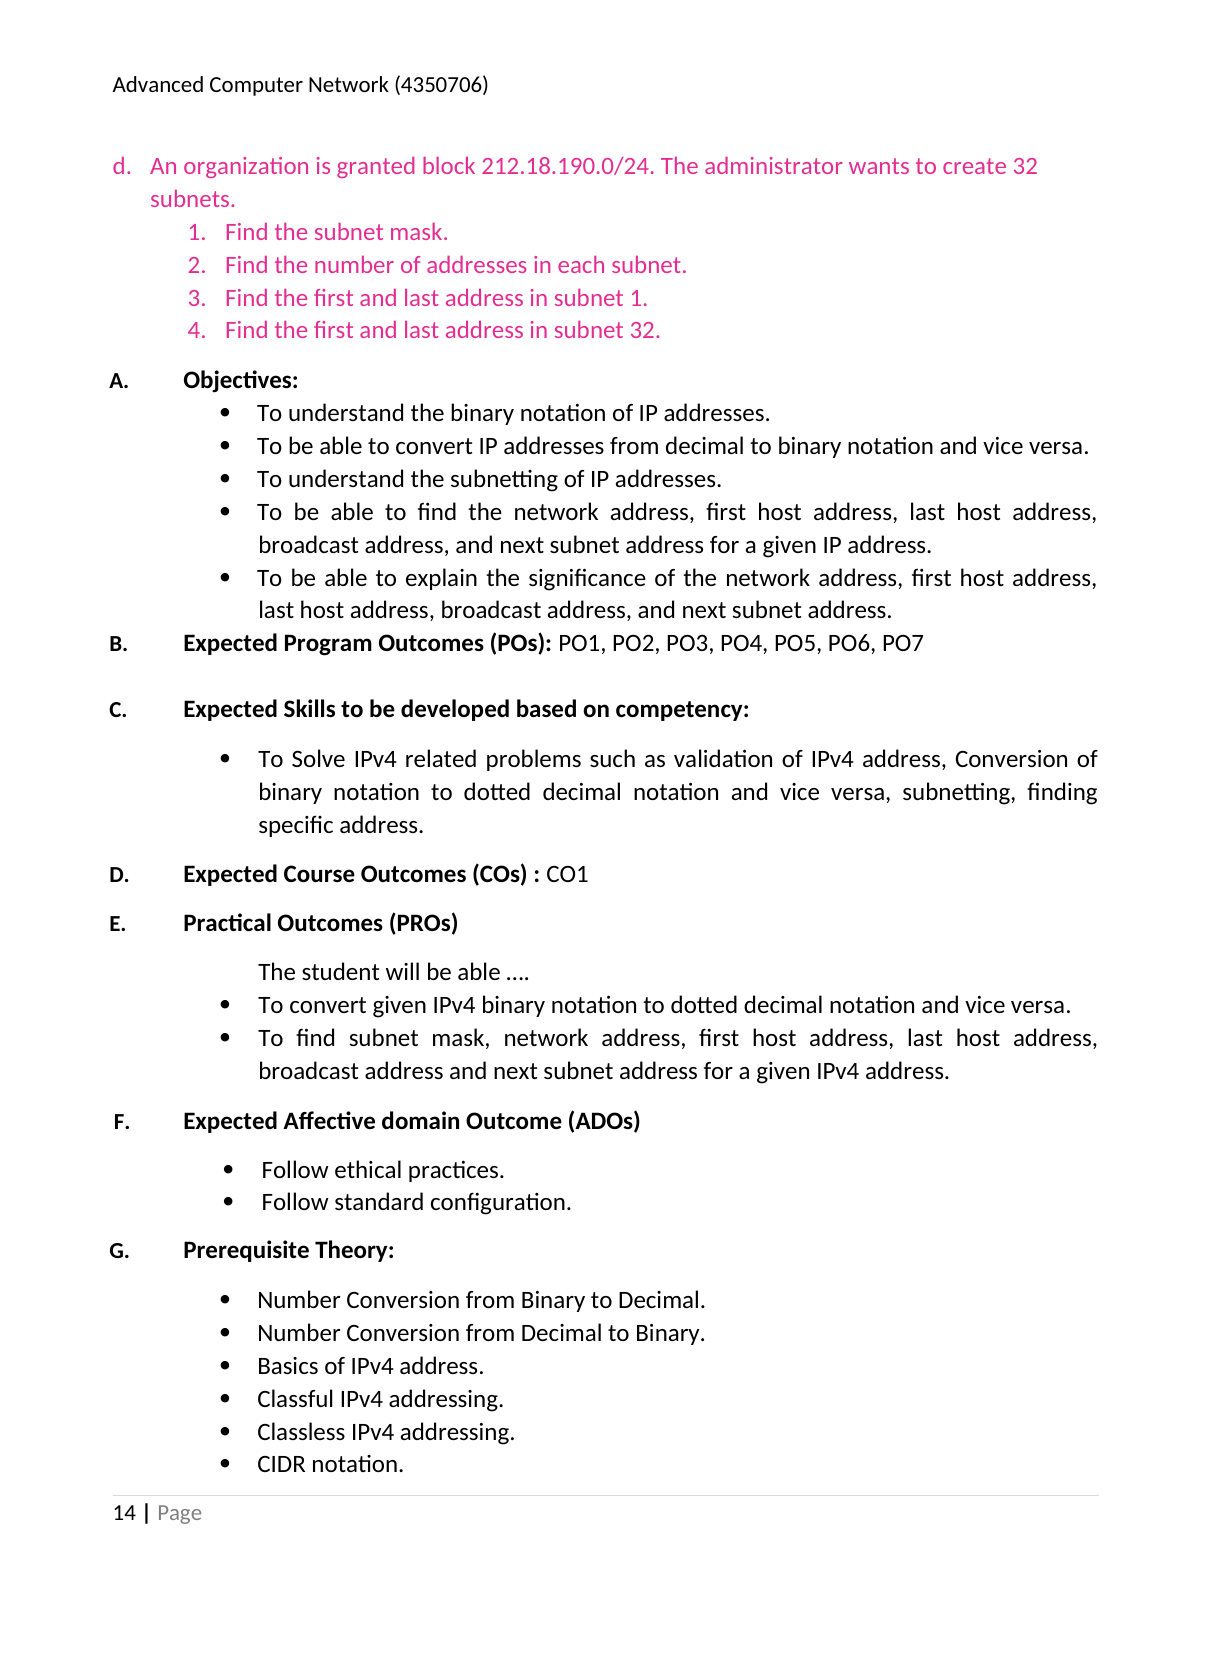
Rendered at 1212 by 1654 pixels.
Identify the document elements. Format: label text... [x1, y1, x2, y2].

list Expected Course Outcomes (COs) : CO1 [109, 858, 1099, 889]
list Expected Affective domain Outcome (ADOs) [114, 1105, 765, 1135]
list To understand the binary notation of IP addresses. [221, 397, 1099, 428]
list Expected Program Outcomes (POs): PO1, PO2, PO3, PO4, PO5, PO6, PO7 [109, 627, 1099, 658]
list Number Conversion from Binary to Decimal. [221, 1284, 1099, 1314]
list To understand the subnetting of IP addresses. [221, 463, 1099, 493]
list Number Conversion from Decimal to Binary. [221, 1317, 1099, 1347]
list To be able to explain the significance of the network address, first host address, last host address, broadcast address, and next subnet address. [221, 562, 1099, 625]
list Find the first and last address in subnet 1. [187, 282, 1099, 312]
list Classful IPv4 addressing. [221, 1383, 1099, 1413]
list Objectives: [109, 364, 1099, 395]
list Find the number of addresses in each subnet. [187, 249, 1099, 279]
list To Solve IPv4 related problems such as validation of IPv4 address, Conversion of binary notation to dotted decimal notation and vice versa, subnetting, finding specific address. [221, 743, 1099, 839]
list CIDR notation. [221, 1449, 1099, 1479]
list Classless IPv4 addressing. [221, 1416, 1099, 1446]
list To be able to convert IP addresses from decimal to binary notation and vice versa. [221, 430, 1099, 461]
list An organization is granted block 212.18.190.0/24. The administrator wants to create 32 subnets. [112, 150, 1099, 213]
list Expected Skills to be developed based on competency: [109, 693, 1099, 724]
list Find the subnet mask. [187, 216, 1099, 246]
list To find subnet mask, network address, first host address, last host address, broadcast address and next subnet address for a given IPv4 address. [221, 1022, 1099, 1086]
list Find the first and last address in subnet 32. [187, 314, 1099, 345]
list Prerequisite Theory: [109, 1234, 1099, 1265]
list The student will be able …. [219, 957, 1099, 987]
list To convert given IPv4 binary notation to dotted decimal notation and vice versa. [221, 989, 1099, 1020]
list Follow standard configuration. [224, 1186, 1096, 1217]
list Practical Outcomes (PROs) [109, 907, 1099, 937]
list Basics of IPv4 address. [221, 1350, 1099, 1380]
list To be able to find the network address, first host address, last host address, broadcast address, and next subnet address for a given IP address. [221, 496, 1099, 559]
list Follow ethical practices. [224, 1154, 1096, 1185]
